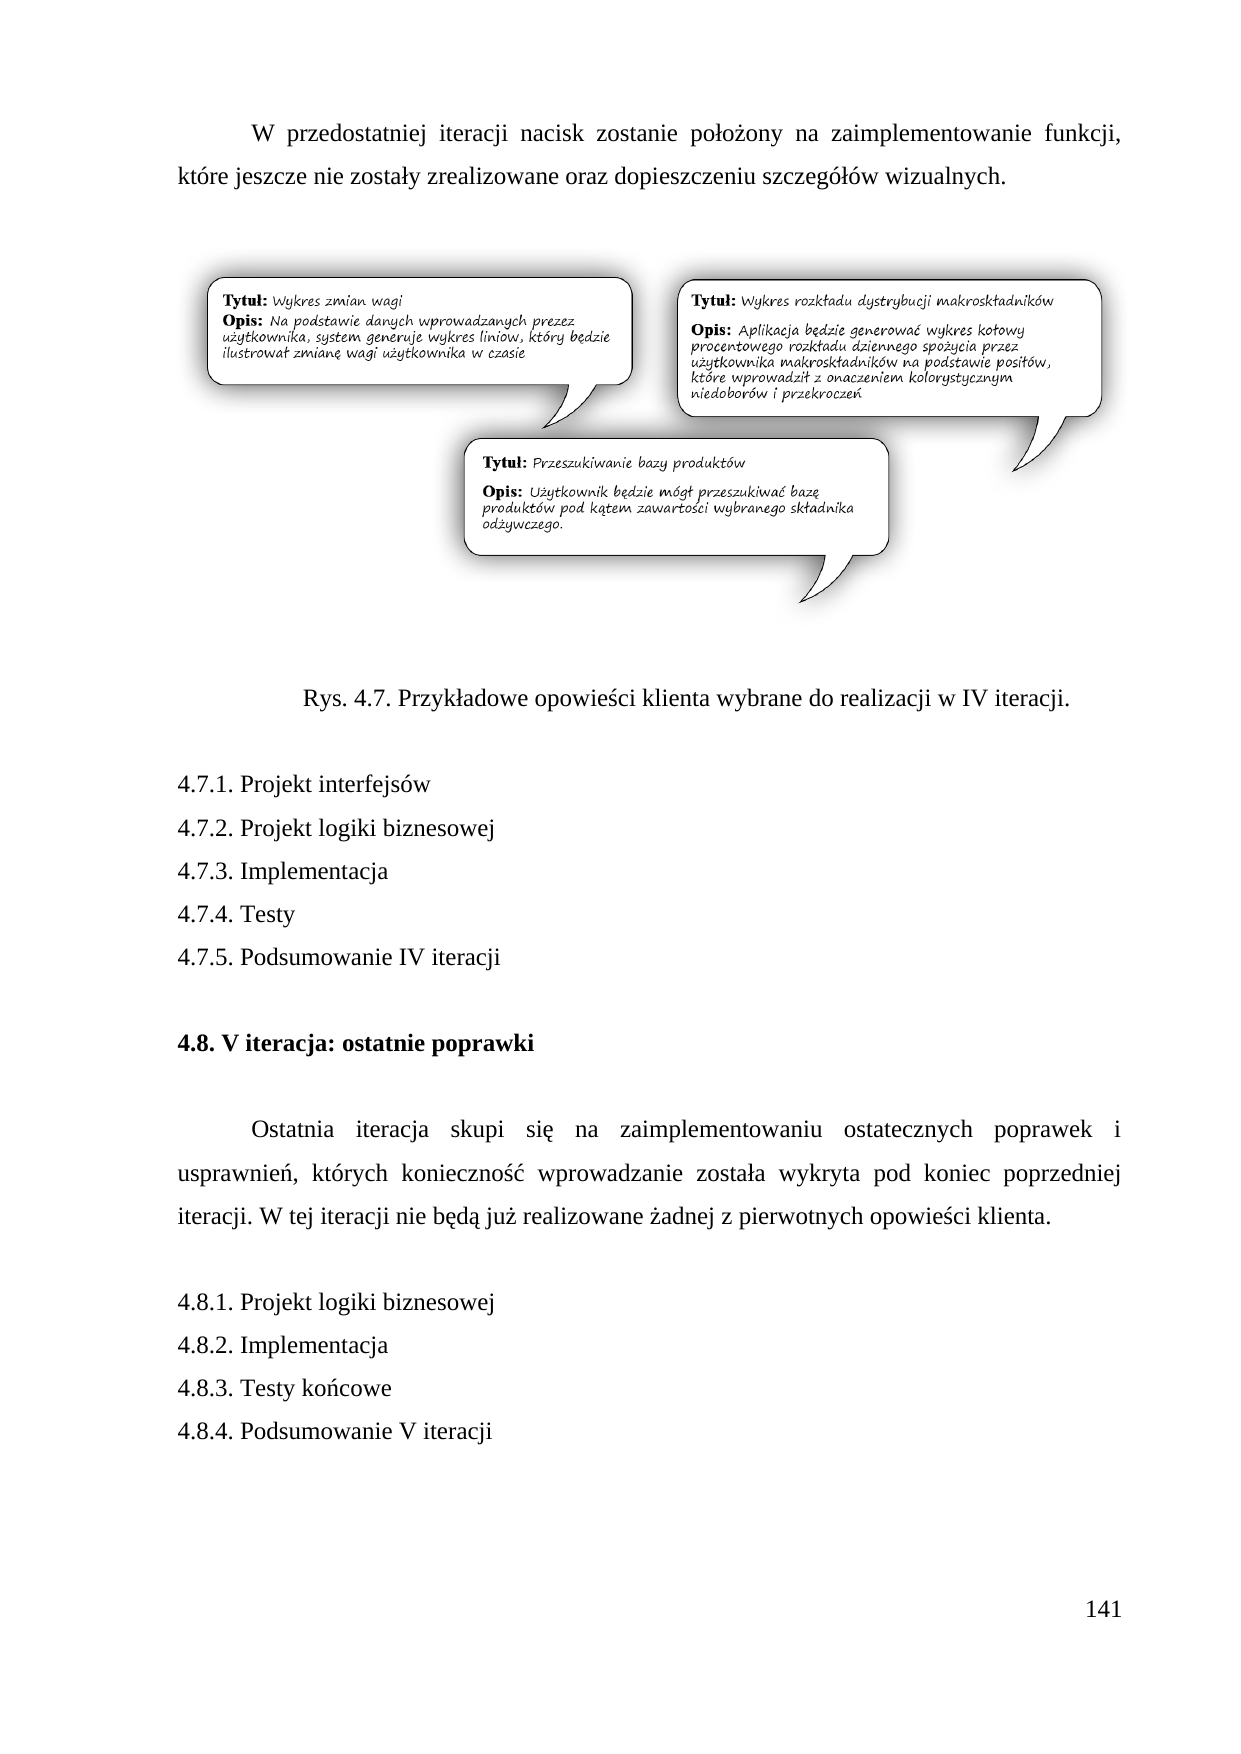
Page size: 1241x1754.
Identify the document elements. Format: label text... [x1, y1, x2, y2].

subtitle 4.7.5. Podsumowanie IV iteracji [177, 942, 1122, 971]
subtitle 4.8. V iteracja: ostatnie poprawki [177, 1028, 1122, 1057]
subtitle 4.7.2. Projekt logiki biznesowej [177, 813, 1122, 841]
subtitle 4.7.4. Testy [177, 899, 1122, 928]
picture [199, 269, 1110, 611]
text 4.8.3. Testy końcowe [177, 1373, 1122, 1402]
text 4.8.4. Podsumowanie V iteracji [177, 1416, 1122, 1445]
text 4.8.1. Projekt logiki biznesowej [177, 1287, 1122, 1316]
subtitle 4.7.3. Implementacja [177, 856, 1122, 884]
text W przedostatniej iteracji nacisk zostanie położony na zaimplementowanie funkcji, które jeszcze nie zostały zrealizowane oraz dopieszczeniu szczegółów wizualnych. [177, 118, 1122, 190]
text Ostatnia iteracja skupi się na zaimplementowaniu ostatecznych poprawek i usprawnień, których konieczność wprowadzanie została wykryta pod koniec poprzedniej iteracji. W tej iteracji nie będą już realizowane żadnej z pierwotnych opowieści klienta. [177, 1114, 1122, 1229]
subtitle 4.7.1. Projekt interfejsów [177, 769, 1122, 798]
text 4.8.2. Implementacja [177, 1330, 1122, 1359]
text Rys. 4.7. Przykładowe opowieści klienta wybrane do realizacji w IV iteracji. [177, 683, 1122, 712]
